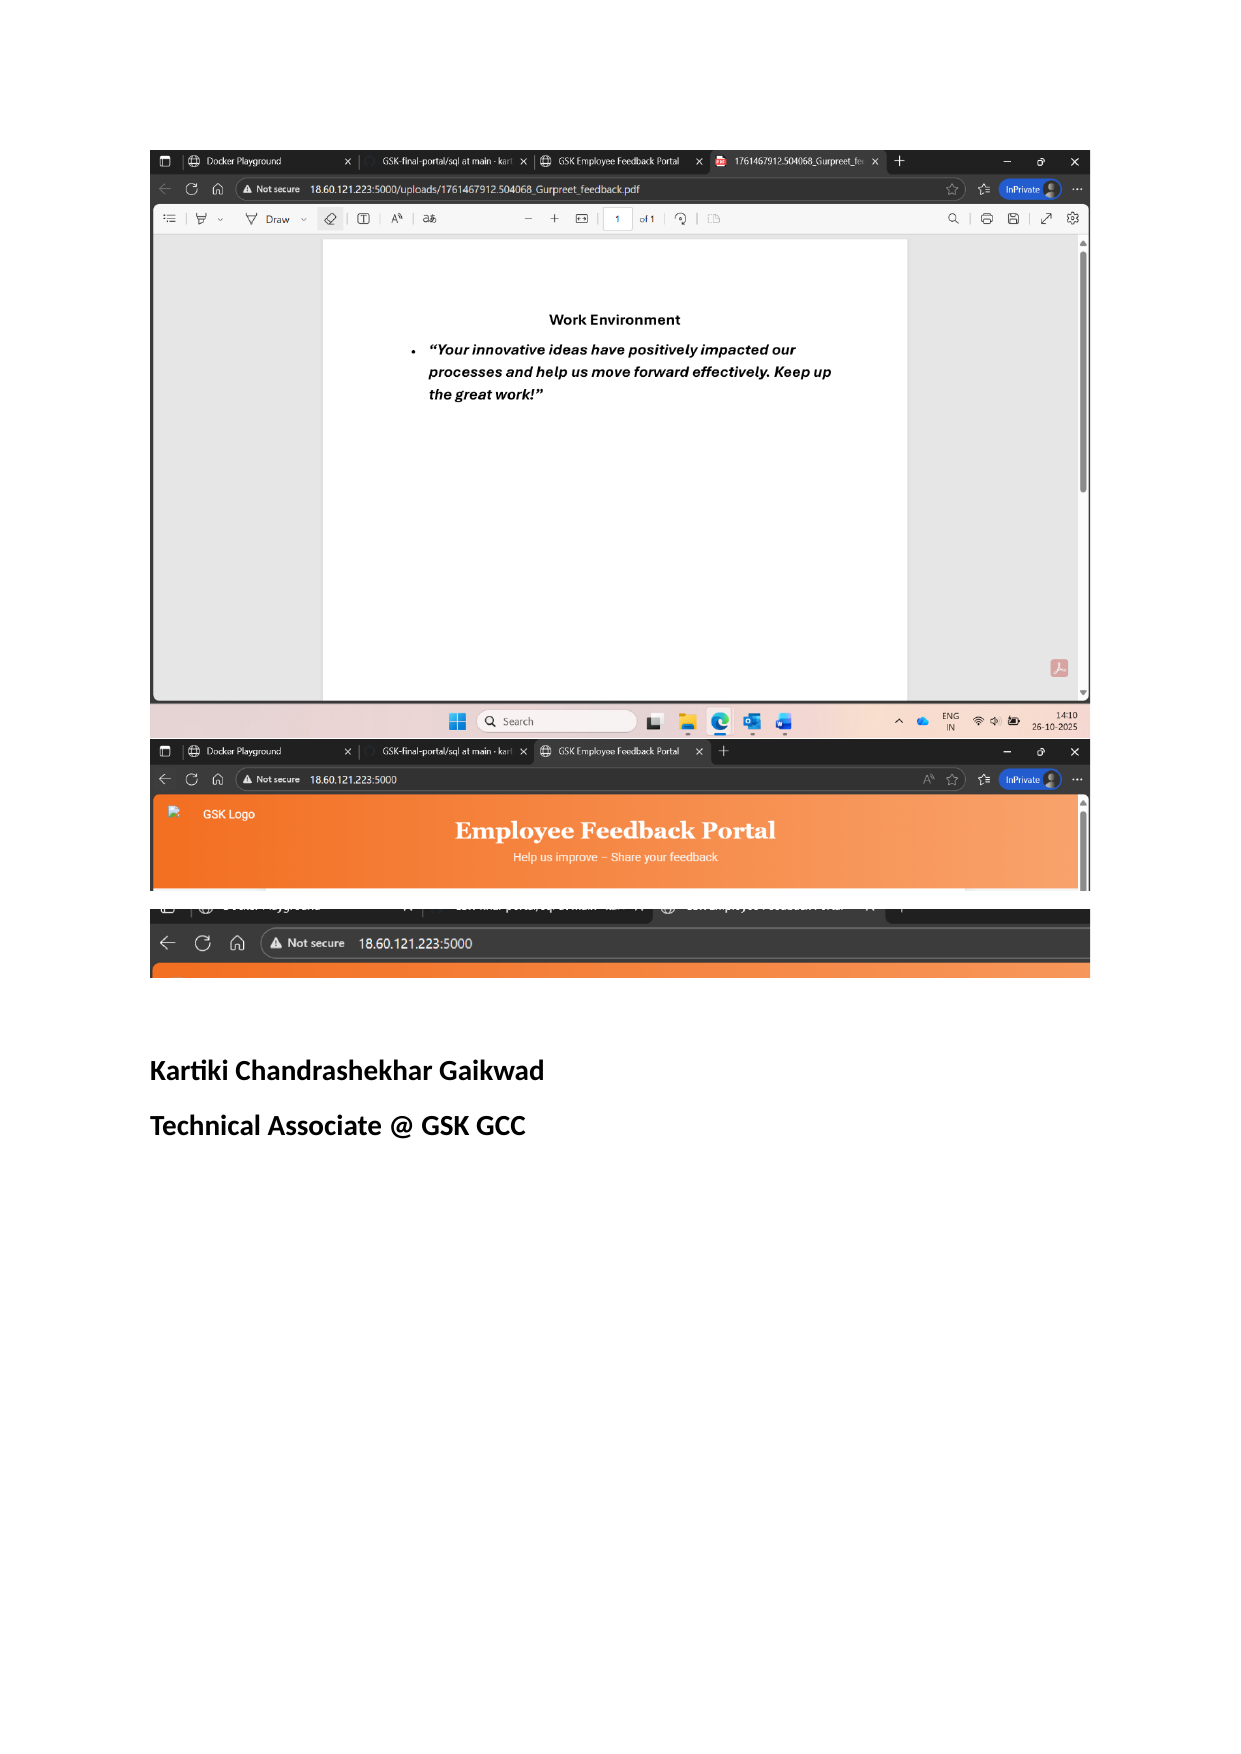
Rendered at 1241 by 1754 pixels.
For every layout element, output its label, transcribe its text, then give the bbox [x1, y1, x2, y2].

text Technical Associate @ GSK GCC [150, 1107, 1090, 1142]
picture [150, 150, 1091, 738]
picture [150, 909, 1091, 978]
text Kartiki Chandrashekhar Gaikwad [150, 1052, 1090, 1087]
picture [150, 739, 1091, 891]
